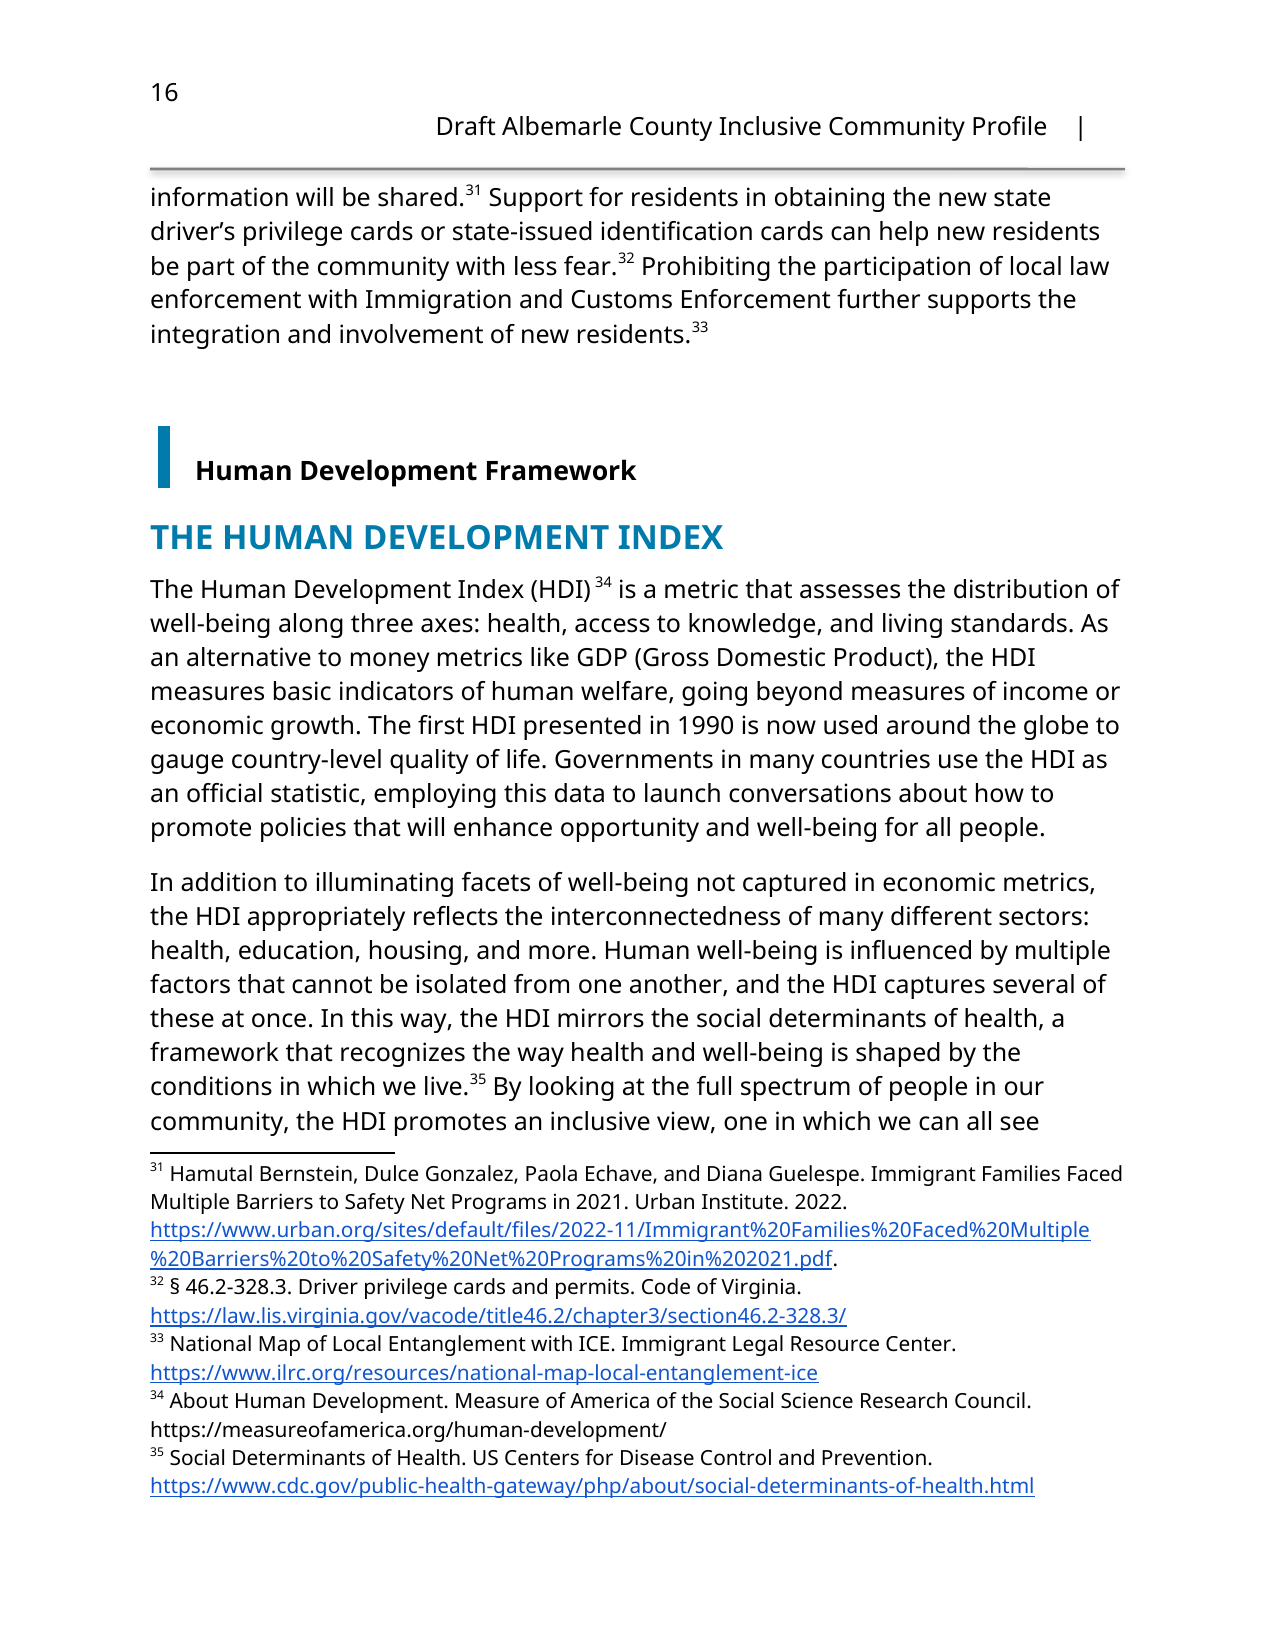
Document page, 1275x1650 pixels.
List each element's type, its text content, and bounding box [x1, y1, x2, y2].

subtitle Human Development Framework [170, 426, 1125, 488]
text The vibrancy of Albemarle is enhanced by new residents from other countries. Several hundred Albemarle households meet the Census criteria for “limited English speaking” status. Language barriers impede social integration and create difficulties navigating education, health care, and legal systems. Language access through translation of written documents and interpretive services ensure that critical information is accessible to new residents, and is required by programs and agencies receiving federal funding. Foreign-born families, though, may avoid applying to government assistance programs out of concerns related to how their information will be shared. Support for residents in obtaining the new state driver’s privilege cards or state-issued identification cards can help new residents be part of the community with less fear. Prohibiting the participation of local law enforcement with Immigration and Customs Enforcement further supports the integration and involvement of new residents. [150, 180, 1125, 350]
subtitle The Human Development Index [150, 513, 1125, 559]
text In addition to illuminating facets of well-being not captured in economic metrics, the HDI appropriately reflects the interconnectedness of many different sectors: health, education, housing, and more. Human well-being is influenced by multiple factors that cannot be isolated from one another, and the HDI captures several of these at once. In this way, the HDI mirrors the social determinants of health, a framework that recognizes the way health and well-being is shaped by the conditions in which we live. By looking at the full spectrum of people in our community, the HDI promotes an inclusive view, one in which we can all see ourselves. [150, 865, 1125, 1137]
text The Human Development Index (HDI) is a metric that assesses the distribution of well-being along three axes: health, access to knowledge, and living standards. As an alternative to money metrics like GDP (Gross Domestic Product), the HDI measures basic indicators of human welfare, going beyond measures of income or economic growth. The first HDI presented in 1990 is now used around the globe to gauge country-level quality of life. Governments in many countries use the HDI as an official statistic, employing this data to launch conversations about how to promote policies that will enhance opportunity and well-being for all people. [150, 571, 1125, 844]
